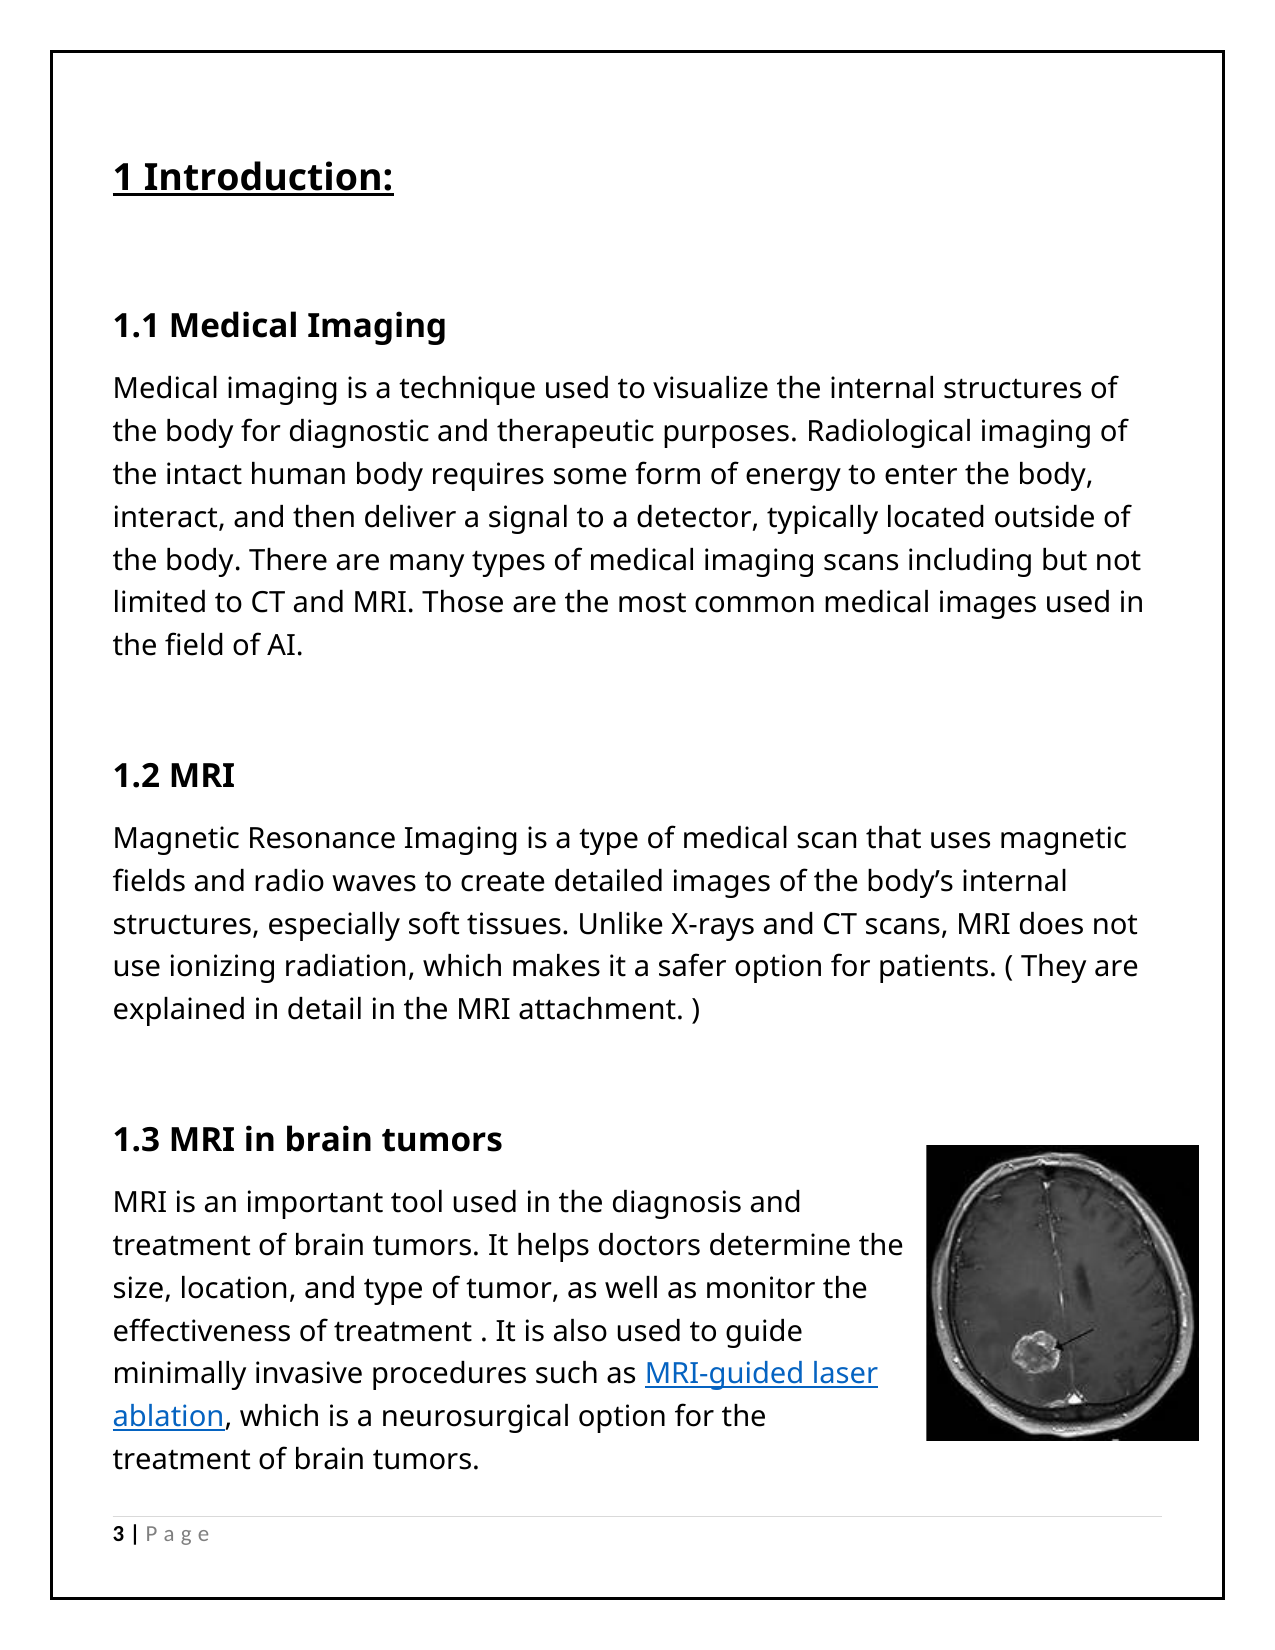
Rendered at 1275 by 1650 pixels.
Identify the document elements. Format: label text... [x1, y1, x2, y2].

text Medical imaging is a technique used to visualize the internal structures of the body for diagnostic and therapeutic purposes. Radiological imaging of the intact human body requires some form of energy to enter the body, interact, and then deliver a signal to a detector, typically located outside of the body. There are many types of medical imaging scans including but not limited to CT and MRI. Those are the most common medical images used in the field of AI. [112, 367, 1162, 664]
text 1 Introduction: [112, 150, 1162, 201]
text 1.3 MRI in brain tumors [112, 1116, 1162, 1161]
text 1.1 Medical Imaging [112, 302, 1162, 347]
text Magnetic Resonance Imaging is a type of medical scan that uses magnetic fields and radio waves to create detailed images of the body’s internal structures, especially soft tissues. Unlike X-rays and CT scans, MRI does not use ionizing radiation, which makes it a safer option for patients. ( They are explained in detail in the MRI attachment. ) [112, 817, 1162, 1028]
text 1.2 MRI [112, 752, 1162, 797]
picture [926, 1145, 1199, 1441]
text MRI is an important tool used in the diagnosis and treatment of brain tumors. It helps doctors determine the size, location, and type of tumor, as well as monitor the effectiveness of treatment . It is also used to guide minimally invasive procedures such as MRI-guided laser ablation, which is a neurosurgical option for the treatment of brain tumors. [112, 1181, 1162, 1478]
